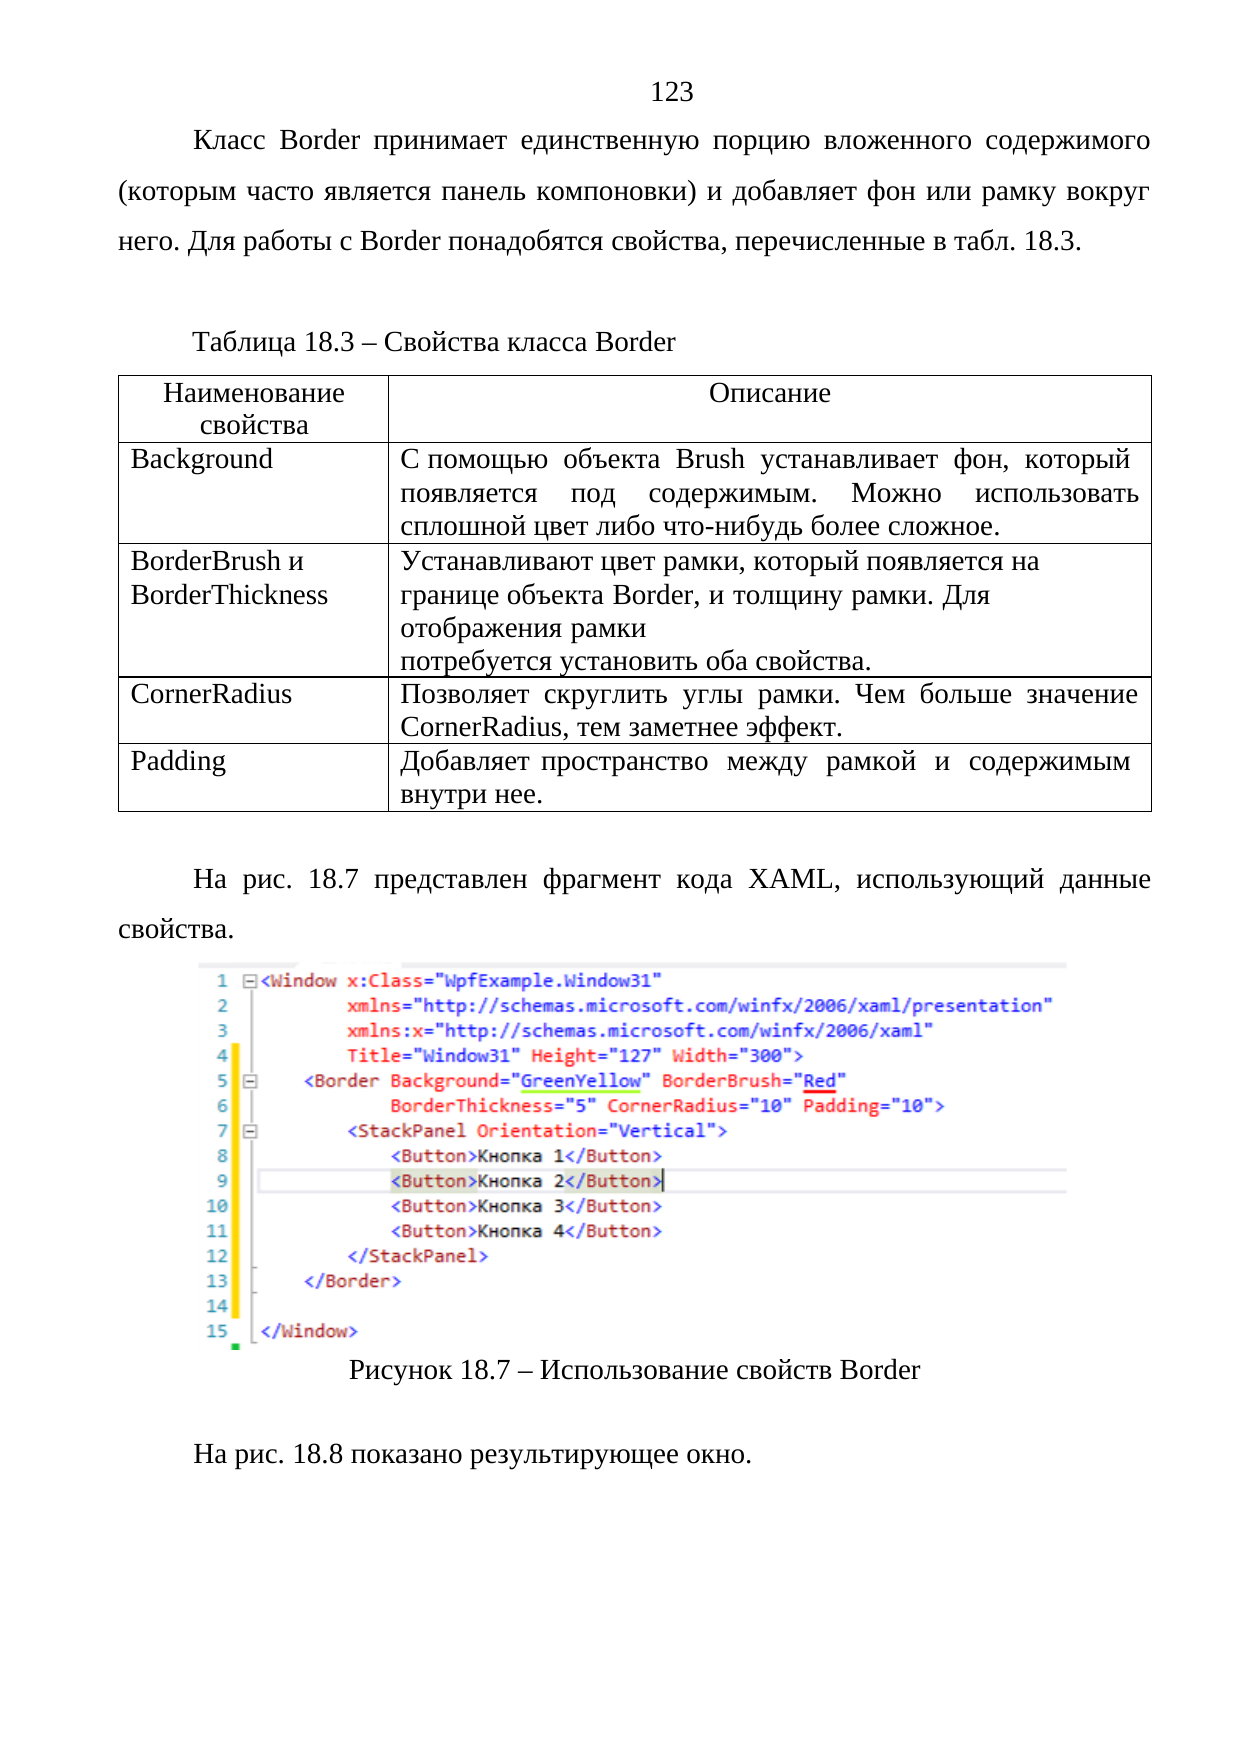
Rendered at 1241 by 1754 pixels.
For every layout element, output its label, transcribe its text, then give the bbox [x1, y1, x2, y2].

text На рис. 18.7 представлен фрагмент кода XAML, использующий данные свойства. [118, 861, 1151, 945]
picture [198, 962, 1067, 1350]
table_header Описание [389, 376, 1151, 442]
table_cell Background [119, 443, 388, 542]
text Класс Border принимает единственную порцию вложенного содержимого (которым часто является панель компоновки) и добавляет фон или рамку вокруг него. Для работы с Border понадобятся свойства, перечисленные в табл. 18.3. [118, 122, 1151, 257]
text Таблица 18.3 – Свойства класса Border [192, 324, 1176, 357]
text Рисунок 18.7 – Использование свойств Border На рис. 18.8 показано результирующее окно. [193, 1352, 922, 1470]
table_cell С помощью объекта Brush устанавливает фон, который появляется под содержимым. Можно использовать сплошной цвет либо что-нибудь более сложное. [389, 443, 1151, 542]
table_cell CornerRadius [119, 678, 388, 743]
table_header Наименование свойства [119, 376, 388, 442]
table_cell Добавляет пространство между рамкой и содержимым внутри нее. [389, 744, 1151, 811]
table_cell Padding [119, 744, 388, 811]
table_cell Позволяет скруглить углы рамки. Чем больше значение CornerRadius, тем заметнее эффект. [389, 678, 1151, 743]
table_cell Устанавливают цвет рамки, который появляется на границе объекта Border, и толщину рамки. Для отображения рамки потребуется установить оба свойства. [389, 544, 1151, 676]
table_cell BorderBrush и BorderThickness [119, 544, 388, 676]
